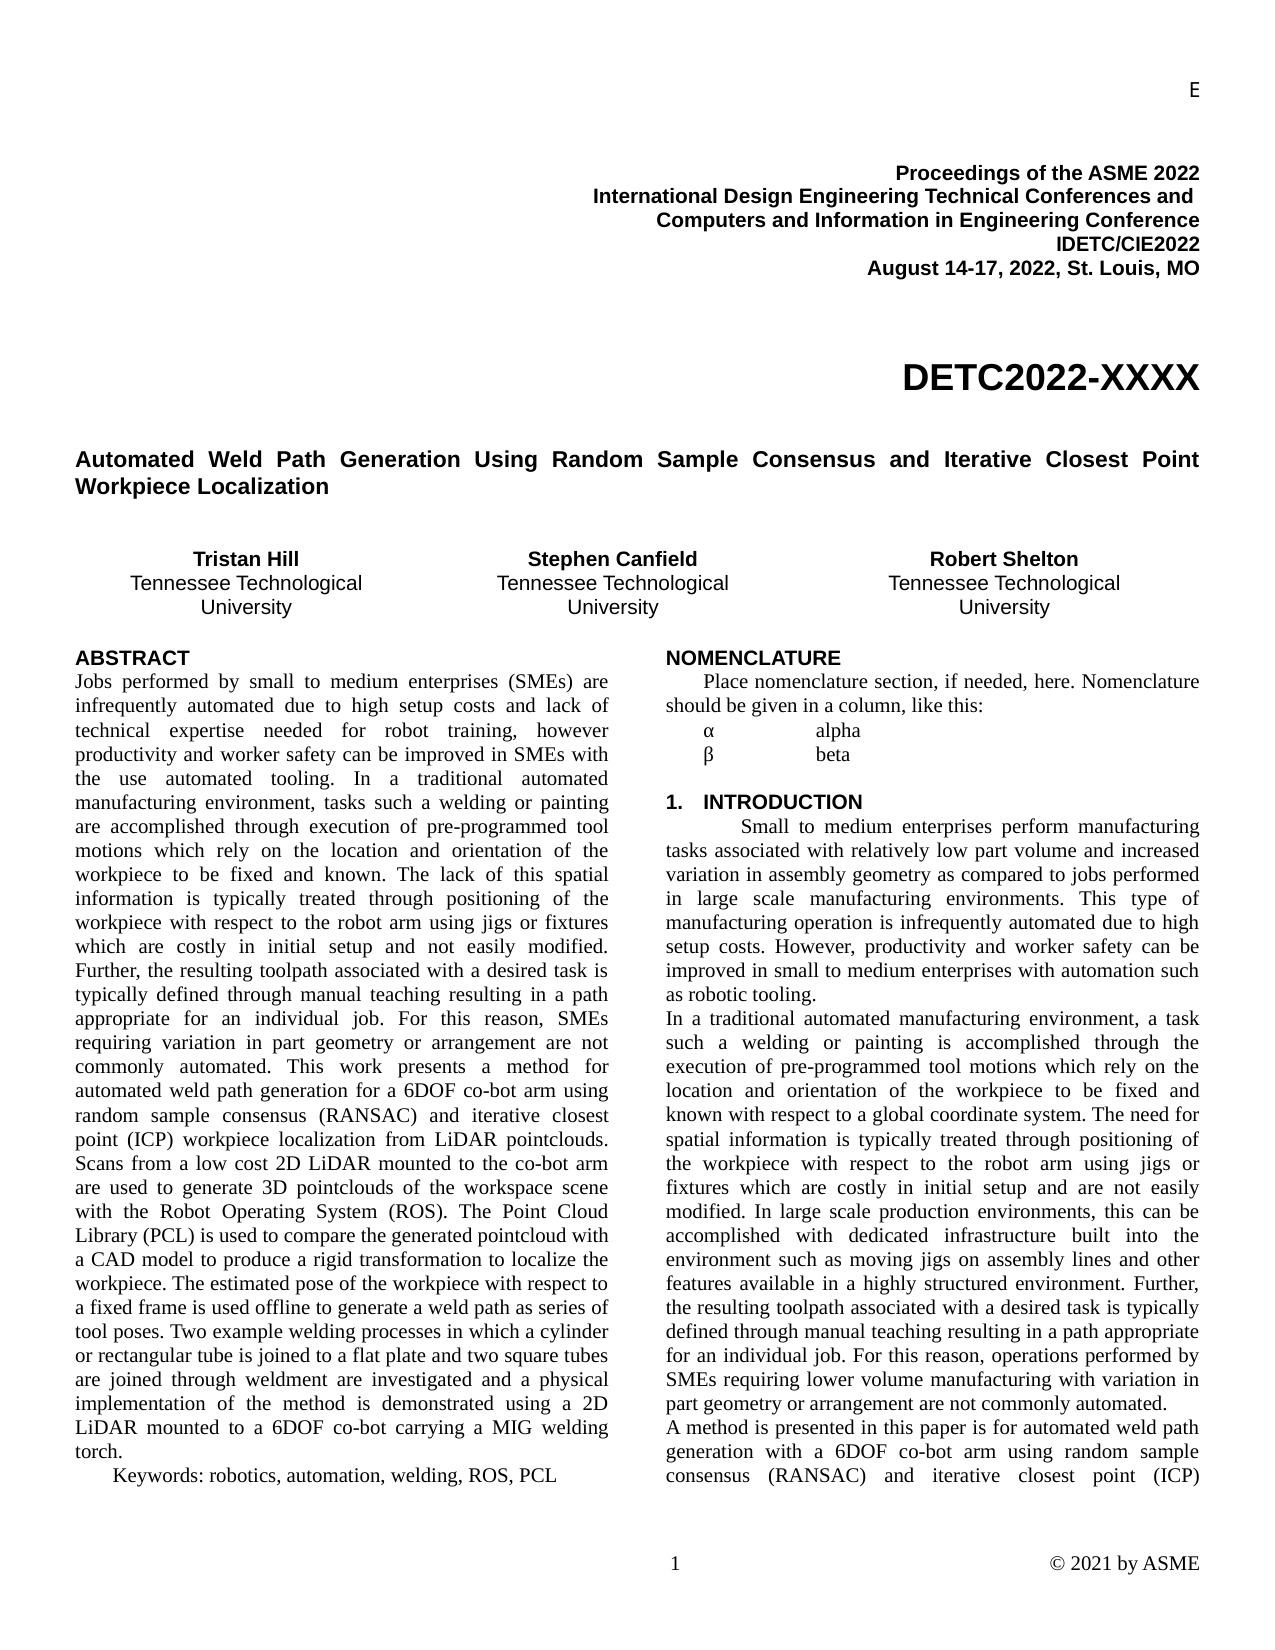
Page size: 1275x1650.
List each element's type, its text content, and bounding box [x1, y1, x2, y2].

text Proceedings of the ASME 2022 [75, 132, 1200, 184]
title INTRODUCTION [666, 790, 1200, 814]
text Keywords: robotics, automation, welding, ROS, PCL [75, 1463, 609, 1487]
text E [75, 75, 1200, 103]
text International Design Engineering Technical Conferences and Computers and Information in Engineering Conference [75, 184, 1200, 232]
text Place nomenclature section, if needed, here. Nomenclature should be given in a column, like this: [666, 669, 1200, 717]
text IDETC/CIE2022 August 14-17, 2022, St. Louis, MO [75, 232, 1200, 280]
title Nomenclature [666, 645, 1200, 669]
table_header Tristan Hill Tennessee Technological University [75, 547, 417, 645]
table_header Stephen Canfield Tennessee Technological University [417, 547, 808, 645]
title Abstract [75, 645, 609, 669]
text Jobs performed by small to medium enterprises (SMEs) are infrequently automated due to high setup costs and lack of technical expertise needed for robot training, however productivity and worker safety can be improved in SMEs with the use automated tooling. In a traditional automated manufacturing environment, tasks such a welding or painting are accomplished through execution of pre-programmed tool motions which rely on the location and orientation of the workpiece to be fixed and known. The lack of this spatial information is typically treated through positioning of the workpiece with respect to the robot arm using jigs or fixtures which are costly in initial setup and not easily modified. Further, the resulting toolpath associated with a desired task is typically defined through manual teaching resulting in a path appropriate for an individual job. For this reason, SMEs requiring variation in part geometry or arrangement are not commonly automated. This work presents a method for automated weld path generation for a 6DOF co-bot arm using random sample consensus (RANSAC) and iterative closest point (ICP) workpiece localization from LiDAR pointclouds. Scans from a low cost 2D LiDAR mounted to the co-bot arm are used to generate 3D pointclouds of the workspace scene with the Robot Operating System (ROS). The Point Cloud Library (PCL) is used to compare the generated pointcloud with a CAD model to produce a rigid transformation to localize the workpiece. The estimated pose of the workpiece with respect to a fixed frame is used offline to generate a weld path as series of tool poses. Two example welding processes in which a cylinder or rectangular tube is joined to a flat plate and two square tubes are joined through weldment are investigated and a physical implementation of the method is demonstrated using a 2D LiDAR mounted to a 6DOF co-bot carrying a MIG welding torch. [75, 669, 609, 1463]
text Small to medium enterprises perform manufacturing tasks associated with relatively low part volume and increased variation in assembly geometry as compared to jobs performed in large scale manufacturing environments. This type of manufacturing operation is infrequently automated due to high setup costs. However, productivity and worker safety can be improved in small to medium enterprises with automation such as robotic tooling. [666, 814, 1200, 1006]
text Automated Weld Path Generation Using Random Sample Consensus and Iterative Closest Point Workpiece Localization [75, 446, 1200, 499]
text α alpha [666, 717, 1200, 742]
table_header Robert Shelton Tennessee Technological University [809, 547, 1200, 645]
text DETC2022-XXXX [75, 355, 1200, 398]
text In a traditional automated manufacturing environment, a task such a welding or painting is accomplished through the execution of pre-programmed tool motions which rely on the location and orientation of the workpiece to be fixed and known with respect to a global coordinate system. The need for spatial information is typically treated through positioning of the workpiece with respect to the robot arm using jigs or fixtures which are costly in initial setup and are not easily modified. In large scale production environments, this can be accomplished with dedicated infrastructure built into the environment such as moving jigs on assembly lines and other features available in a highly structured environment. Further, the resulting toolpath associated with a desired task is typically defined through manual teaching resulting in a path appropriate for an individual job. For this reason, operations performed by SMEs requiring lower volume manufacturing with variation in part geometry or arrangement are not commonly automated. [666, 1006, 1200, 1415]
text β beta [666, 742, 1200, 766]
